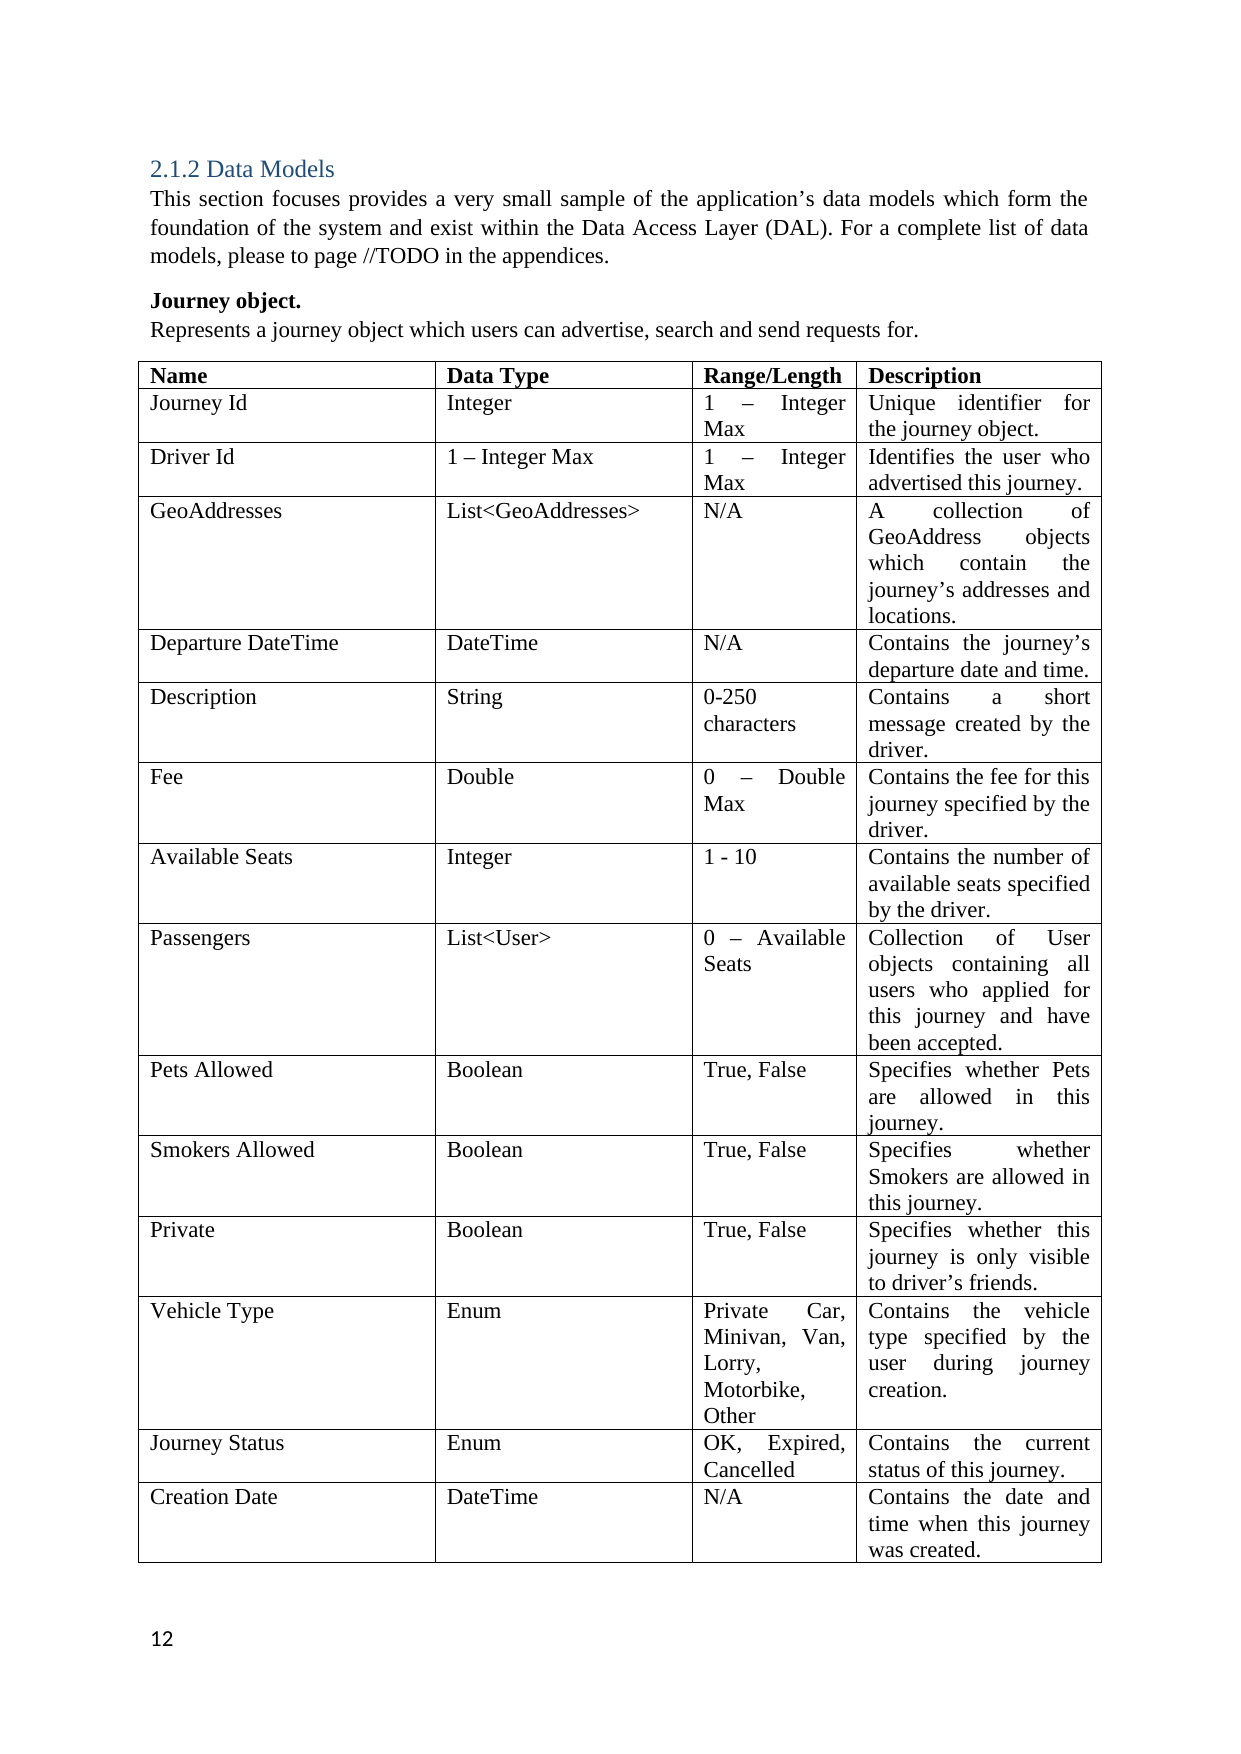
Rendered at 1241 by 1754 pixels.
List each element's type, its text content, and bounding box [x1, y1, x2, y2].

table_cell Departure DateTime [139, 630, 435, 682]
table_cell Journey Status [139, 1430, 435, 1482]
table_cell 0 – Double Max [693, 763, 856, 842]
table_cell Description [139, 683, 435, 762]
table_cell N/A [693, 630, 856, 682]
table_header Range/Length [693, 362, 856, 388]
table_header Data Type [436, 362, 692, 388]
table_cell True, False [693, 1136, 856, 1216]
table_cell Boolean [436, 1217, 692, 1296]
table_cell Contains the date and time when this journey was created. [857, 1483, 1101, 1562]
text This section focuses provides a very small sample of the application’s data models which form the foundation of the system and exist within the Data Access Layer (DAL). For a complete list of data models, please to page //TODO in the appendices. [150, 185, 1090, 268]
table_cell Integer [436, 844, 692, 922]
table_cell Journey Id [139, 389, 435, 442]
table_cell True, False [693, 1056, 856, 1135]
table_cell Fee [139, 763, 435, 842]
table_cell Pets Allowed [139, 1056, 435, 1135]
table_cell Enum [436, 1297, 692, 1428]
table_cell True, False [693, 1217, 856, 1296]
table_cell OK, Expired, Cancelled [693, 1430, 856, 1482]
table_cell 1 – Integer Max [693, 443, 856, 496]
table_cell 1 - 10 [693, 844, 856, 922]
table_cell String [436, 683, 692, 762]
table_cell Specifies whether Pets are allowed in this journey. [857, 1056, 1101, 1135]
table_cell 1 – Integer Max [436, 443, 692, 496]
table_cell 0-250 characters [693, 683, 856, 762]
table_cell N/A [693, 1483, 856, 1562]
table_cell List<GeoAddresses> [436, 497, 692, 628]
table_cell A collection of GeoAddress objects which contain the journey’s addresses and locations. [857, 497, 1101, 628]
table_cell Identifies the user who advertised this journey. [857, 443, 1101, 496]
table_cell Boolean [436, 1056, 692, 1135]
table_cell Vehicle Type [139, 1297, 435, 1428]
table_cell DateTime [436, 1483, 692, 1562]
table_cell Specifies whether this journey is only visible to driver’s friends. [857, 1217, 1101, 1296]
table_cell Smokers Allowed [139, 1136, 435, 1216]
table_header Description [857, 362, 1101, 388]
table_cell Private [139, 1217, 435, 1296]
table_cell DateTime [436, 630, 692, 682]
table_cell Unique identifier for the journey object. [857, 389, 1101, 442]
table_cell Creation Date [139, 1483, 435, 1562]
table_cell 1 – Integer Max [693, 389, 856, 442]
table_cell Boolean [436, 1136, 692, 1216]
table_cell GeoAddresses [139, 497, 435, 628]
table_cell Contains the vehicle type specified by the user during journey creation. [857, 1297, 1101, 1428]
table_cell N/A [693, 497, 856, 628]
subtitle 2.1.2 Data Models [150, 154, 1090, 183]
table_cell Enum [436, 1430, 692, 1482]
table_cell Double [436, 763, 692, 842]
table_cell Integer [436, 389, 692, 442]
table_cell Driver Id [139, 443, 435, 496]
table_cell Private Car, Minivan, Van, Lorry, Motorbike, Other [693, 1297, 856, 1428]
table_cell Contains a short message created by the driver. [857, 683, 1101, 762]
table_cell Contains the fee for this journey specified by the driver. [857, 763, 1101, 842]
table_cell Specifies whether Smokers are allowed in this journey. [857, 1136, 1101, 1216]
text Journey object. Represents a journey object which users can advertise, search and send requests for. [150, 287, 1090, 342]
table_cell Collection of User objects containing all users who applied for this journey and have been accepted. [857, 924, 1101, 1055]
table_cell Contains the journey’s departure date and time. [857, 630, 1101, 682]
table_cell Available Seats [139, 844, 435, 922]
table_cell Contains the number of available seats specified by the driver. [857, 844, 1101, 922]
table_cell Contains the current status of this journey. [857, 1430, 1101, 1482]
table_header Name [139, 362, 435, 388]
table_cell 0 – Available Seats [693, 924, 856, 1055]
table_cell Passengers [139, 924, 435, 1055]
table_cell List<User> [436, 924, 692, 1055]
